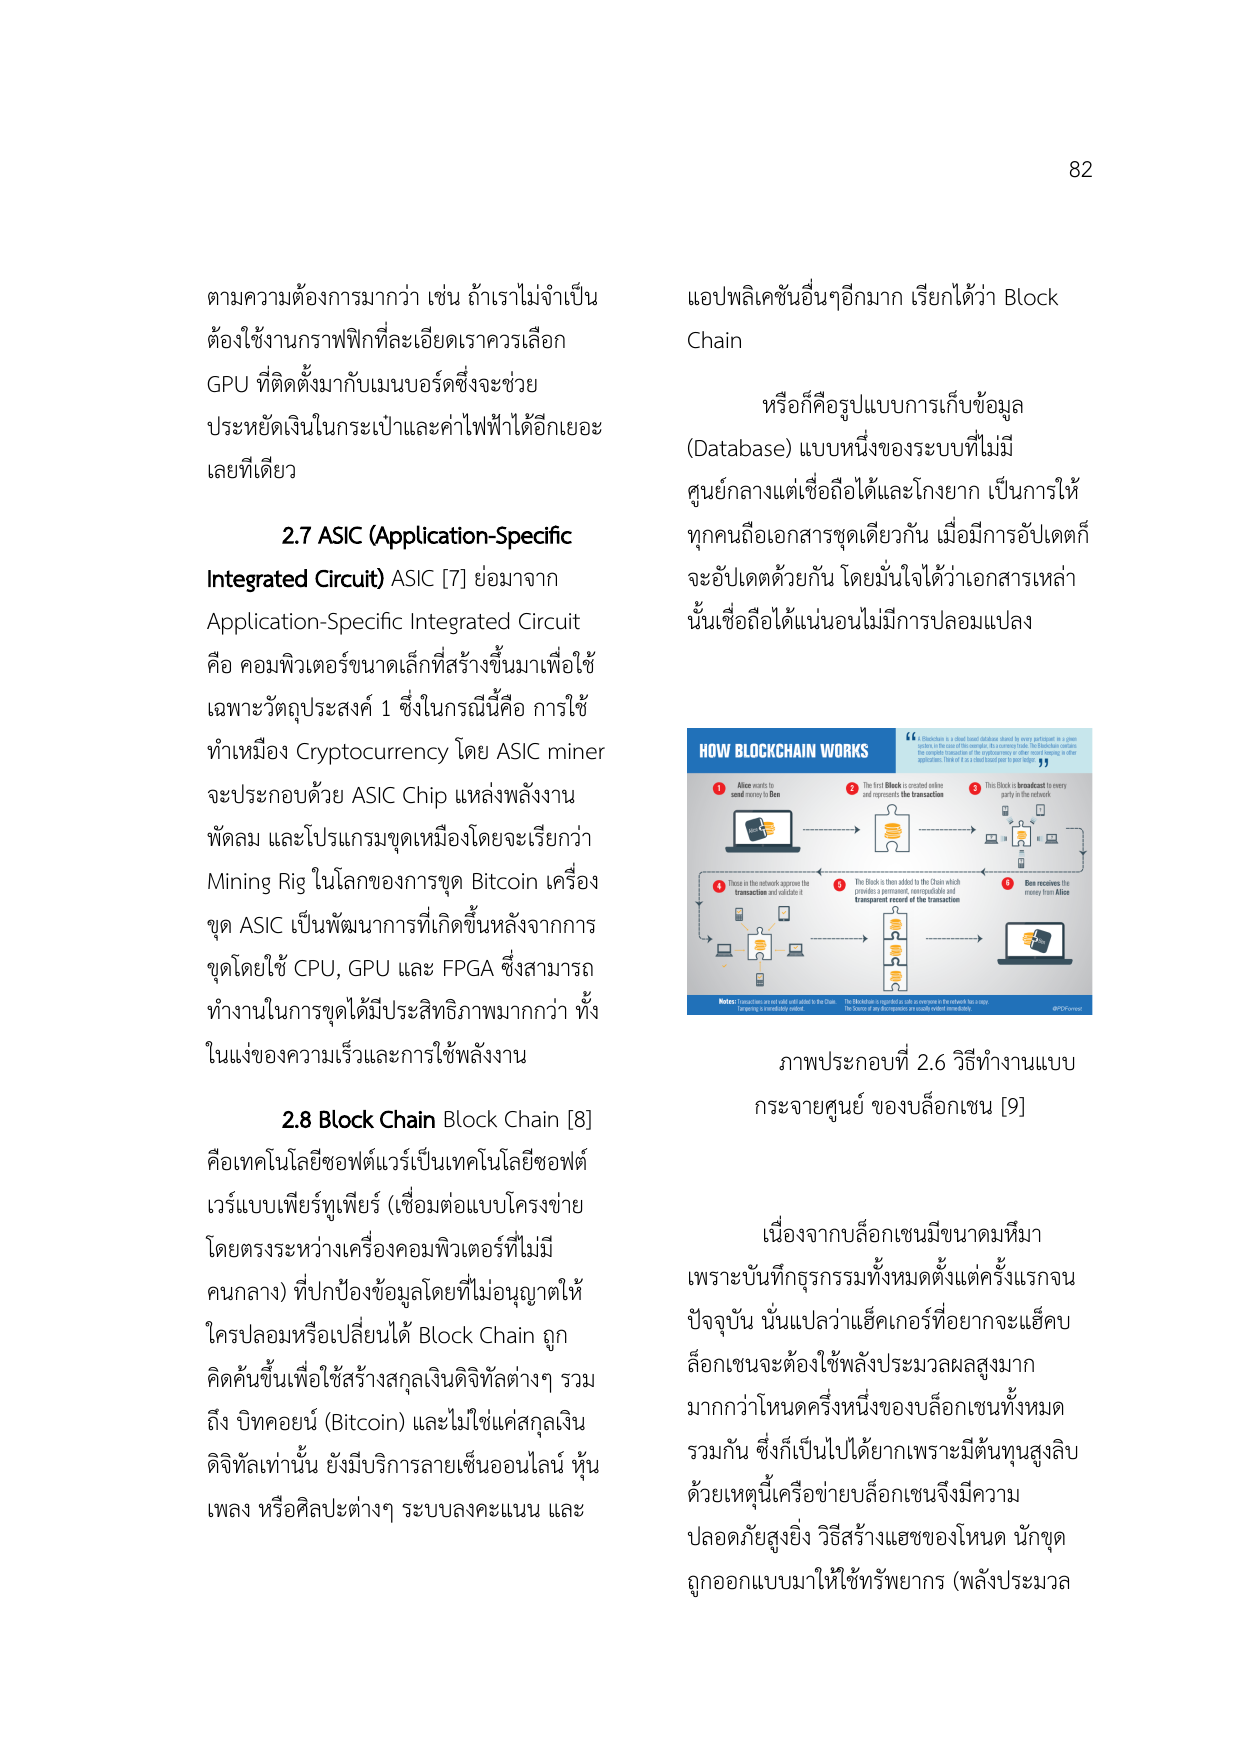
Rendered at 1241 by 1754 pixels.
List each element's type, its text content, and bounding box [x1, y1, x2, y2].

picture [687, 728, 1093, 1015]
text 2.8 Block Chain Block Chain [8] คือเทคโนโลยีซอฟต์แวร์เป็นเทคโนโลยีซอฟต์เวร์แบบเพียร์ทูเพียร์ (เชื่อมต่อแบบโครงข่ายโดยตรงระหว่างเครื่องคอมพิวเตอร์ที่ไม่มีคนกลาง) ที่ปกป้องข้อมูลโดยที่ไม่อนุญาตให้ใครปลอมหรือเปลี่ยนได้ Block Chain ถูกคิดค้นขึ้นเพื่อใช้สร้างสกุลเงินดิจิทัลต่างๆ รวมถึง บิทคอยน์ (Bitcoin) และไม่ใช่แค่สกุลเงินดิจิทัลเท่านั้น ยังมีบริการลายเซ็นออนไลน์ หุ้น เพลง หรือศิลปะต่างๆ ระบบลงคะแนน และแอปพลิเคชันอื่นๆอีกมาก เรียกได้ว่า Block Chain [207, 1098, 612, 1526]
text หรือก็คือรูปแบบการเก็บข้อมูล (Database) แบบหนึ่งของระบบที่ไม่มีศูนย์กลางแต่เชื่อถือได้และโกงยาก เป็นการให้ทุกคนถือเอกสารชุดเดียวกัน เมื่อมีการอัปเดตก็จะอัปเดตด้วยกัน โดยมั่นใจได้ว่าเอกสารเหล่านั้นเชื่อถือได้แน่นอนไม่มีการปลอมแปลง [687, 384, 1092, 638]
text 2.8 Block Chain Block Chain [8] คือเทคโนโลยีซอฟต์แวร์เป็นเทคโนโลยีซอฟต์เวร์แบบเพียร์ทูเพียร์ (เชื่อมต่อแบบโครงข่ายโดยตรงระหว่างเครื่องคอมพิวเตอร์ที่ไม่มีคนกลาง) ที่ปกป้องข้อมูลโดยที่ไม่อนุญาตให้ใครปลอมหรือเปลี่ยนได้ Block Chain ถูกคิดค้นขึ้นเพื่อใช้สร้างสกุลเงินดิจิทัลต่างๆ รวมถึง บิทคอยน์ (Bitcoin) และไม่ใช่แค่สกุลเงินดิจิทัลเท่านั้น ยังมีบริการลายเซ็นออนไลน์ หุ้น เพลง หรือศิลปะต่างๆ ระบบลงคะแนน และแอปพลิเคชันอื่นๆอีกมาก เรียกได้ว่า Block Chain [687, 276, 1092, 357]
text ภาพประกอบที่ 2.6 วิธีทำงานแบบ กระจายศูนย์ ของบล็อกเชน [9] [687, 1041, 1092, 1122]
text 2.7 ASIC (Application-Specific Integrated Circuit) ASIC [7] ย่อมาจาก Application-Specific Integrated Circuit คือ คอมพิวเตอร์ขนาดเล็กที่สร้างขึ้นมาเพื่อใช้เฉพาะวัตถุประสงค์ 1 ซึ่งในกรณีนี้คือ การใช้ทำเหมือง Cryptocurrency โดย ASIC miner จะประกอบด้วย ASIC Chip แหล่งพลังงาน พัดลม และโปรแกรมขุดเหมืองโดยจะเรียกว่า Mining Rig ในโลกของการขุด Bitcoin เครื่องขุด ASIC เป็นพัฒนาการที่เกิดขึ้นหลังจากการขุดโดยใช้ CPU, GPU และ FPGA ซึ่งสามารถทำงานในการขุดได้มีประสิทธิภาพมากกว่า ทั้งในแง่ของความเร็วและการใช้พลังงาน [207, 514, 612, 1071]
